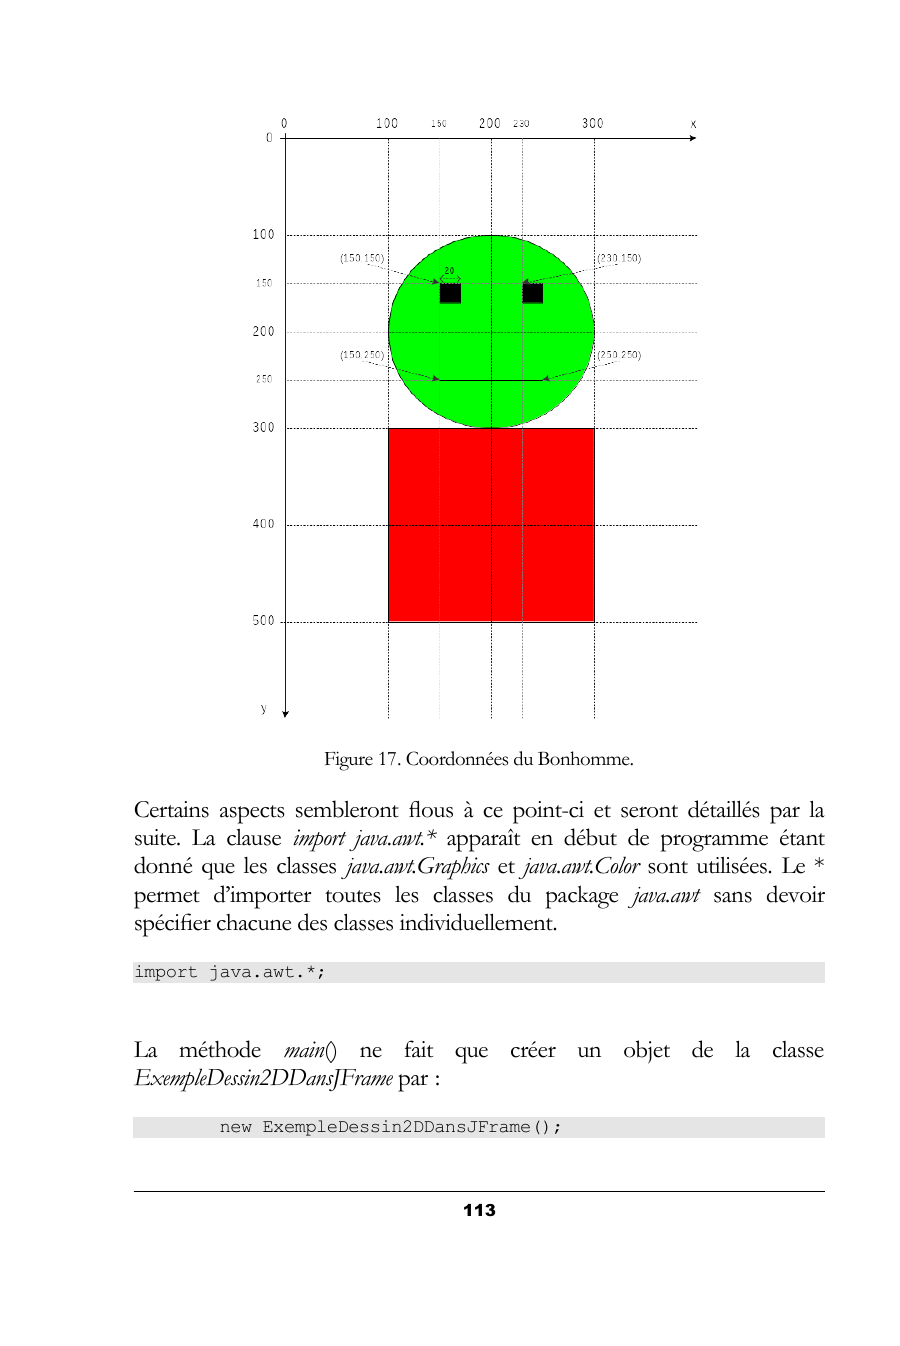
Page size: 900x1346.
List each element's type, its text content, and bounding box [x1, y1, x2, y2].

text Figure 17. Coordonnées du Bonhomme. [133, 748, 825, 771]
text Certains aspects sembleront flous à ce point-ci et seront détaillés par la suite. La clause import java.awt.* apparaît en début de programme étant donné que les classes java.awt.Graphics et java.awt.Color sont utilisées. Le * permet d’importer toutes les classes du package java.awt sans devoir spécifier chacune des classes individuellement. [133, 796, 825, 937]
text import java.awt.*; [133, 962, 825, 983]
text La méthode main() ne fait que créer un objet de la classe ExempleDessin2DDansJFrame par : [133, 1036, 825, 1092]
text new ExempleDessin2DDansJFrame(); [133, 1117, 825, 1138]
